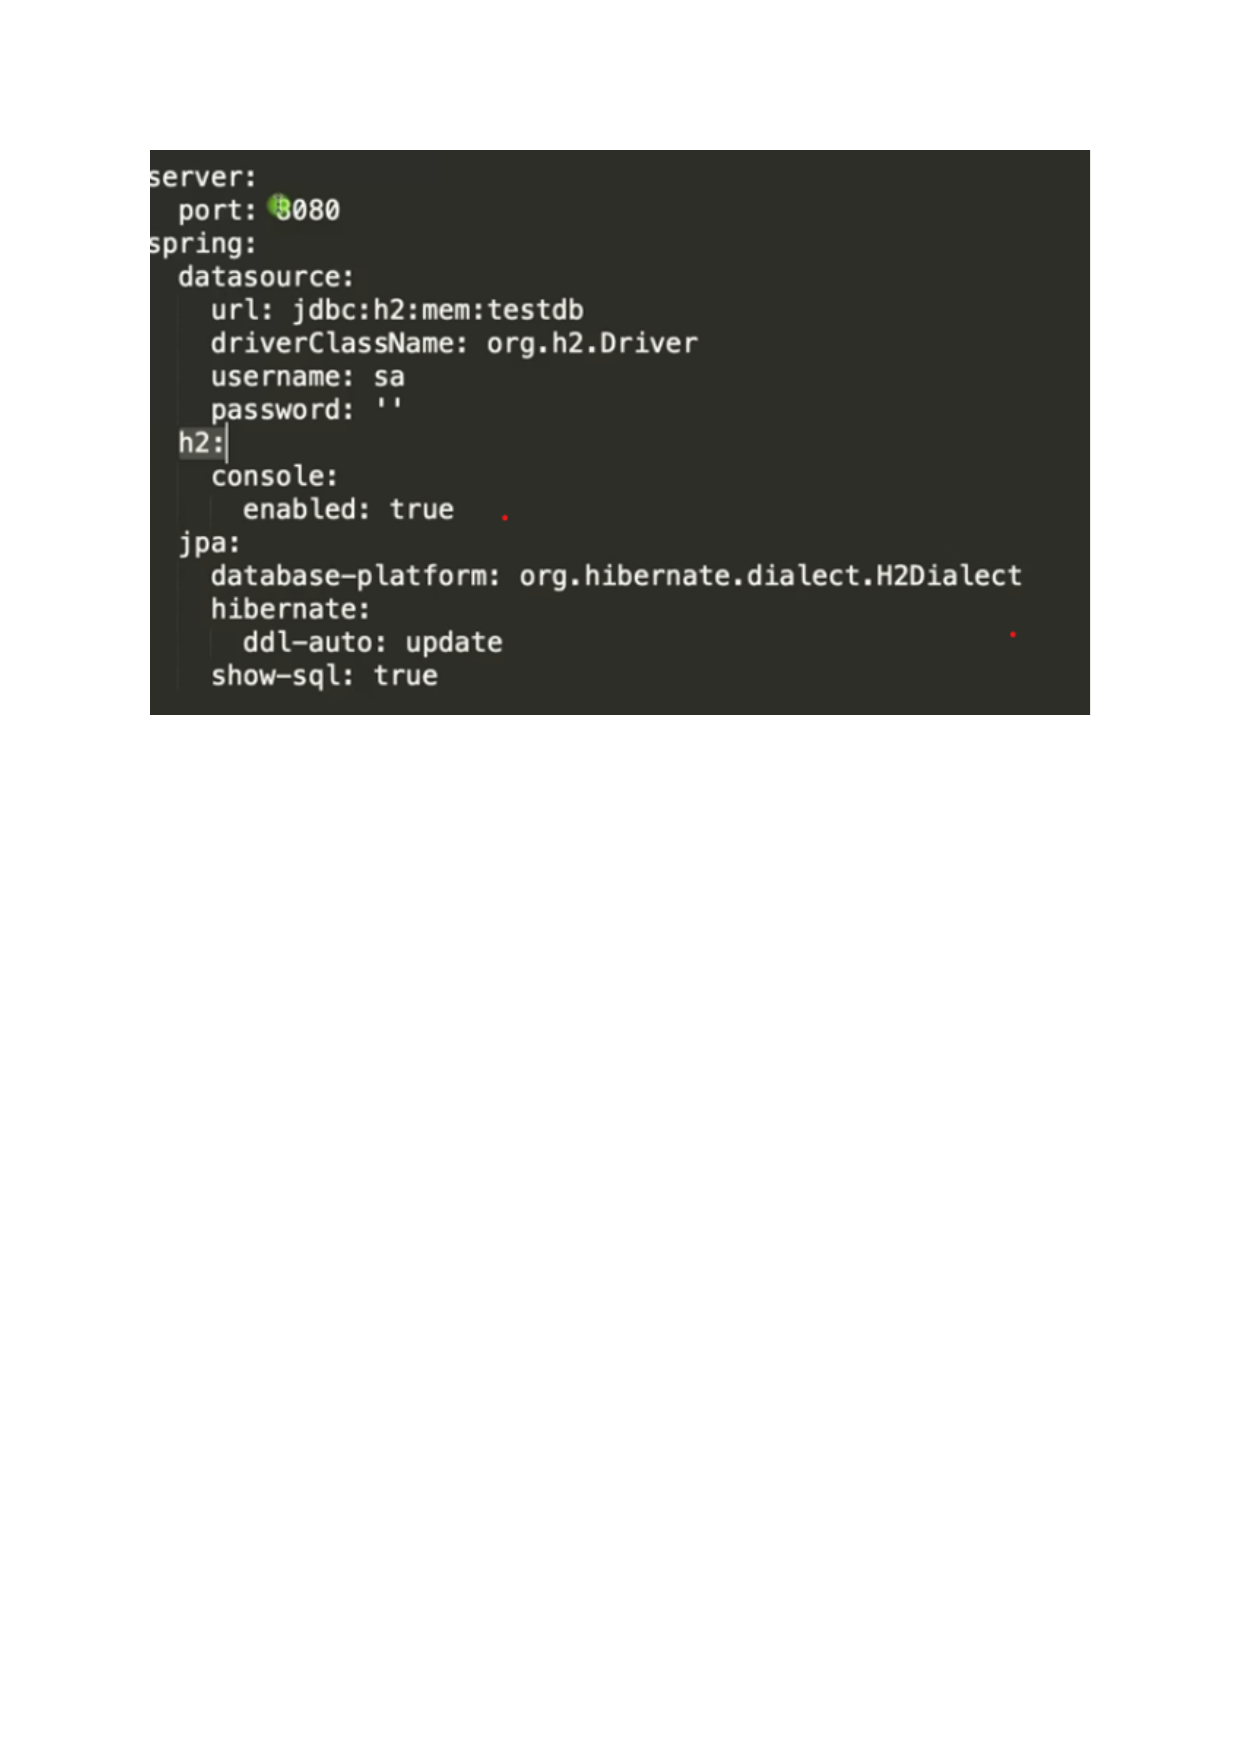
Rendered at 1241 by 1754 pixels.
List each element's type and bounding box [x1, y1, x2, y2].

picture [150, 150, 1091, 715]
